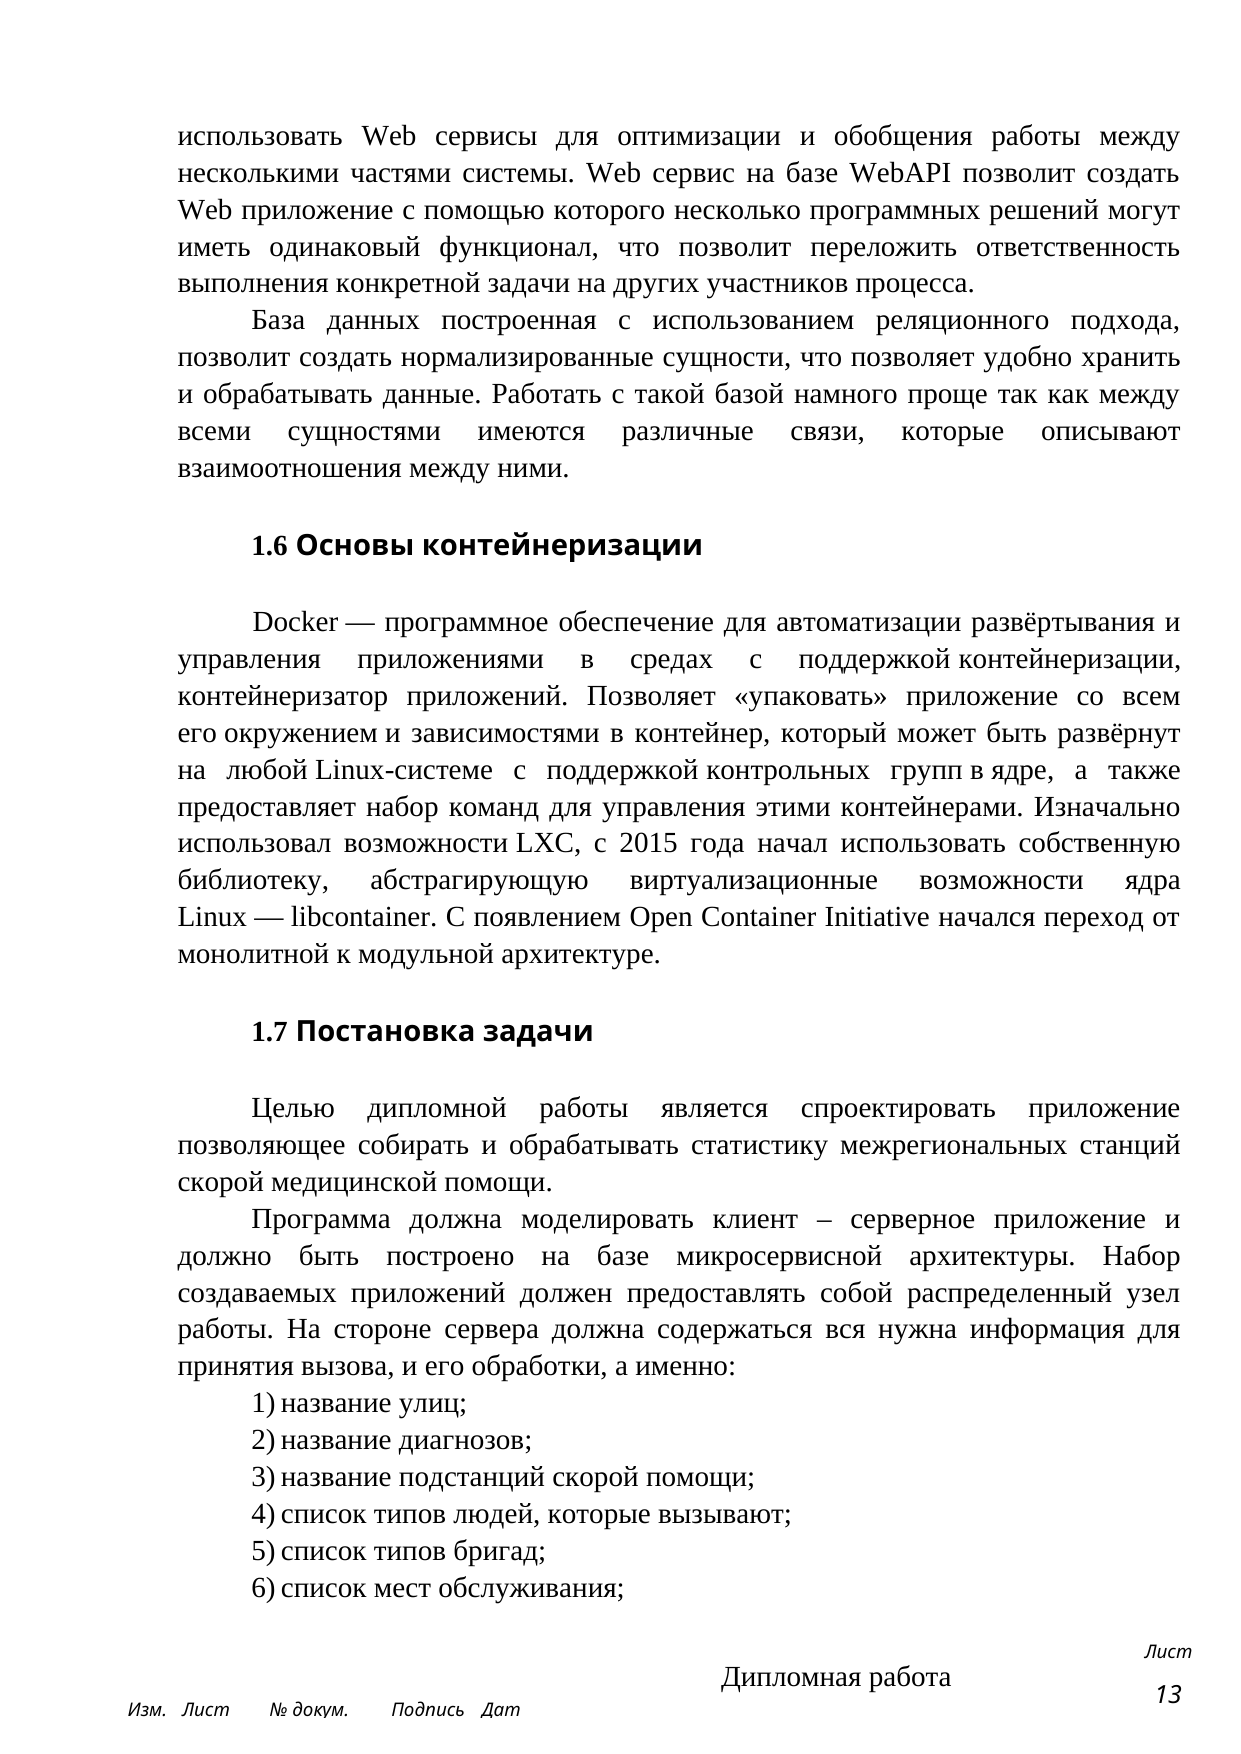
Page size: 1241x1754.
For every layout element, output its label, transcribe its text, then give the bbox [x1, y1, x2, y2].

text Целью дипломной работы является спроектировать приложение позволяющее собирать и обрабатывать статистику межрегиональных станций скорой медицинской помощи. [177, 1090, 1181, 1198]
subtitle Постановка задачи [177, 1010, 1181, 1049]
list название подстанций скорой помощи; [177, 1459, 1181, 1493]
list список типов бригад; [177, 1533, 1181, 1566]
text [177, 118, 1181, 299]
list название улиц; [177, 1385, 1181, 1419]
text Docker — программное обеспечение для автоматизации развёртывания и управления приложениями в средах с поддержкой контейнеризации, контейнеризатор приложений. Позволяет «упаковать» приложение со всем его окружением и зависимостями в контейнер, который может быть развёрнут на любой Linux-системе с поддержкой контрольных групп в ядре, а также предоставляет набор команд для управления этими контейнерами. Изначально использовал возможности LXC, с 2015 года начал использовать собственную библиотеку, абстрагирующую виртуализационные возможности ядра Linux — libcontainer. С появлением Open Container Initiative начался переход от монолитной к модульной архитектуре. [177, 604, 1181, 970]
text Программа должна моделировать клиент – серверное приложение и должно быть построено на базе микросервисной архитектуры. Набор создаваемых приложений должен предоставлять собой распределенный узел работы. На стороне сервера должна содержаться вся нужна информация для принятия вызова, и его обработки, а именно: [177, 1201, 1181, 1382]
list список мест обслуживания; [177, 1570, 1181, 1603]
list список типов людей, которые вызывают; [177, 1496, 1181, 1529]
subtitle Основы контейнеризации [177, 524, 1181, 563]
text База данных построенная с использованием реляционного подхода, позволит создать нормализированные сущности, что позволяет удобно хранить и обрабатывать данные. Работать с такой базой намного проще так как между всеми сущностями имеются различные связи, которые описывают взаимоотношения между ними. [177, 302, 1181, 483]
list название диагнозов; [177, 1422, 1181, 1456]
